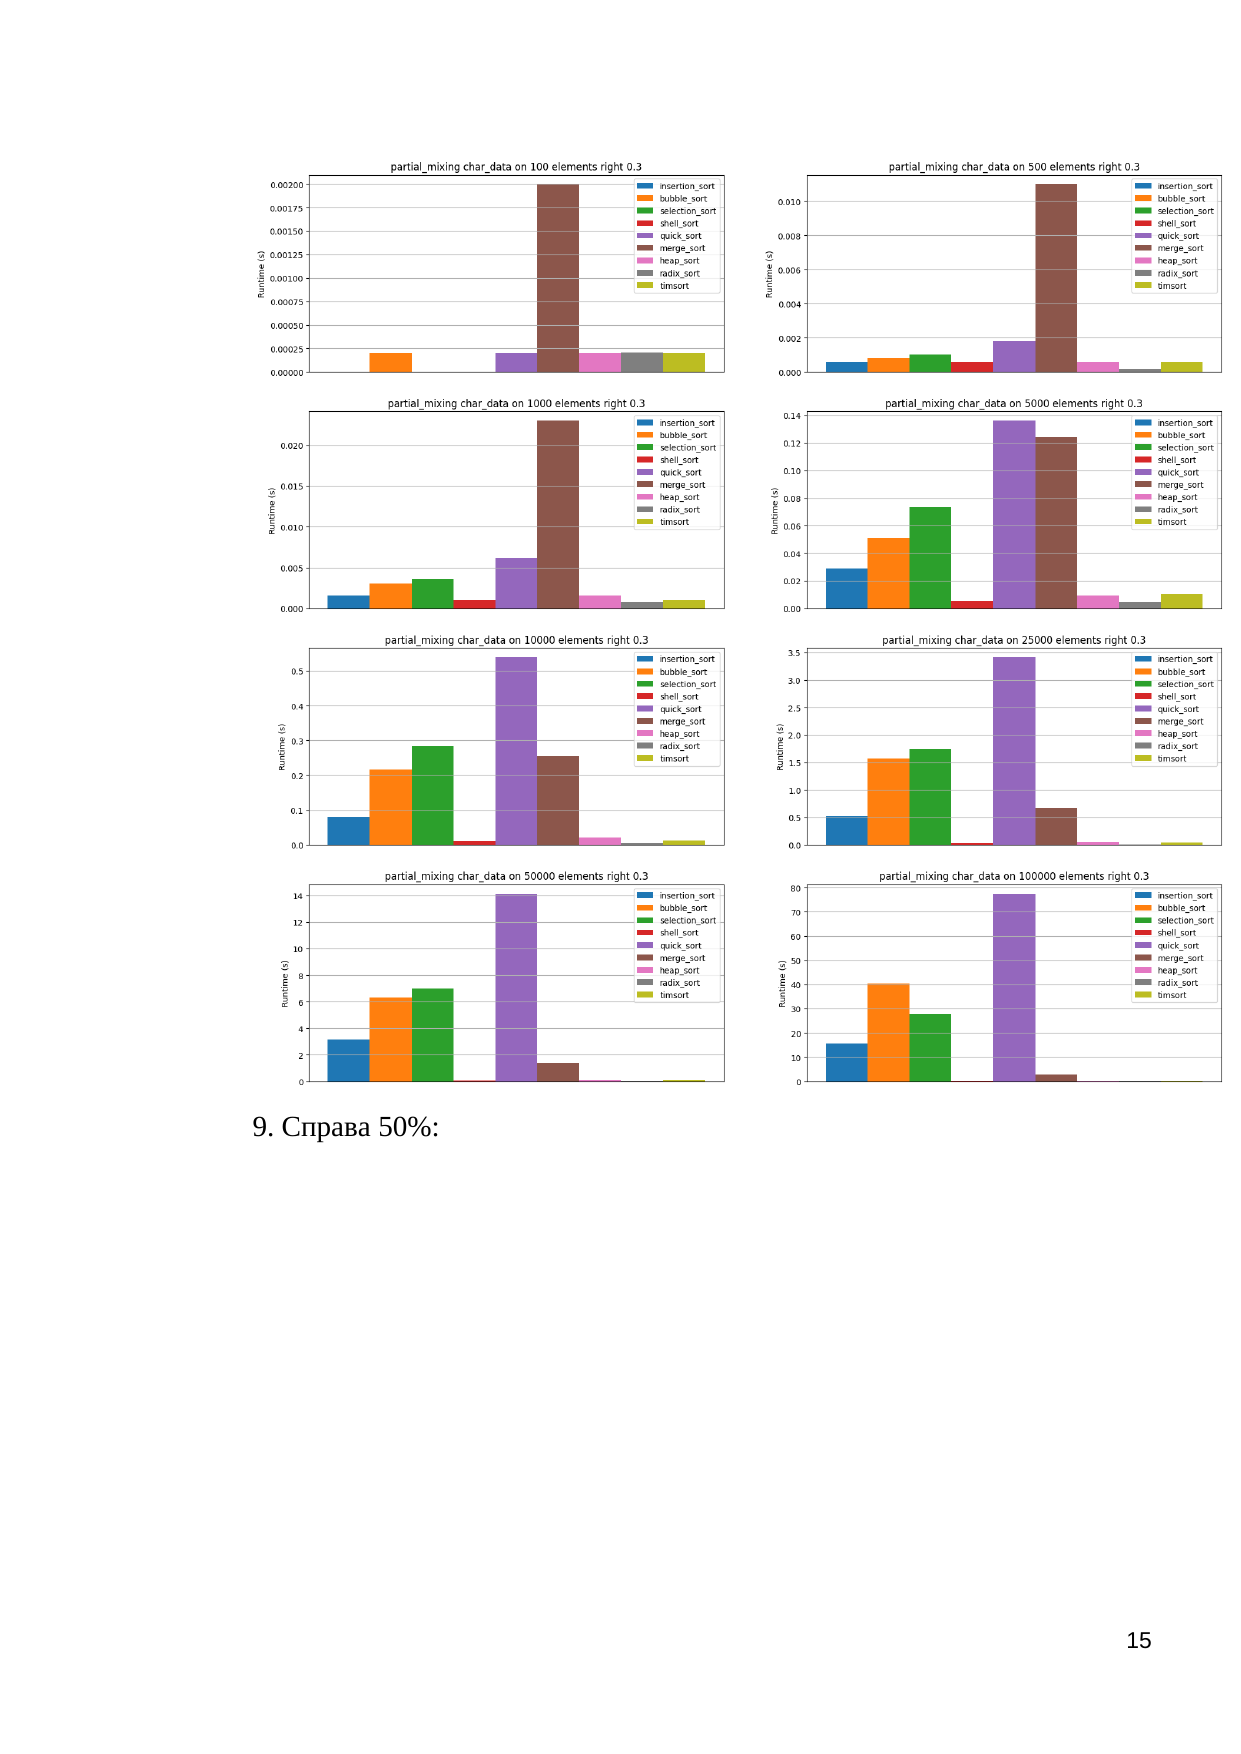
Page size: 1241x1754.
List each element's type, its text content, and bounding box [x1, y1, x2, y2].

picture [252, 156, 1227, 1092]
